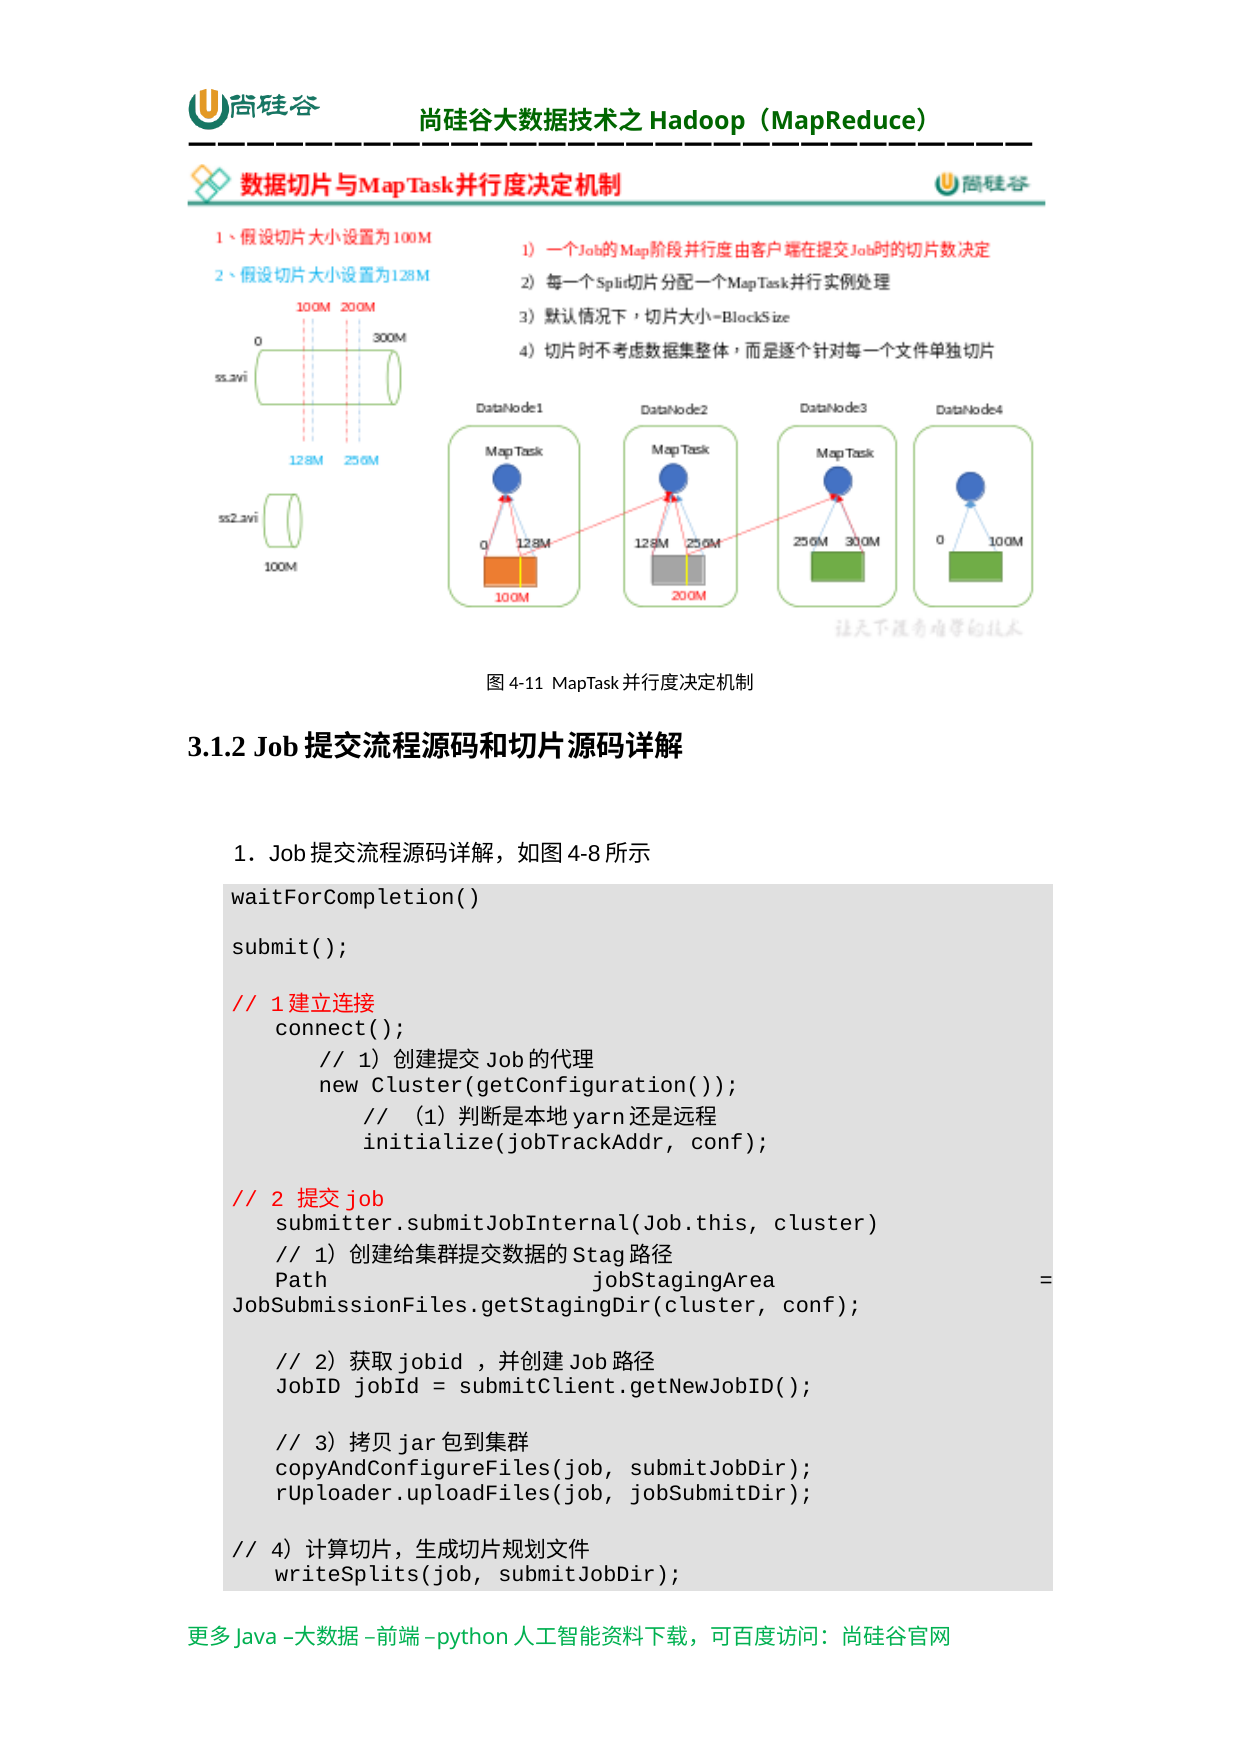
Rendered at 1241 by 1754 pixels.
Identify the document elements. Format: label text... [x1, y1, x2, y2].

text submit(); [223, 936, 1053, 961]
text // 2 提交job [223, 1181, 1053, 1213]
text 1．Job提交流程源码详解，如图4-8所示 [187, 819, 1053, 884]
text connect(); [223, 1017, 1053, 1042]
text // 1）创建提交Job的代理 [223, 1042, 1053, 1074]
text // 1）创建给集群提交数据的Stag路径 [223, 1237, 1053, 1269]
text rUploader.uploadFiles(job, jobSubmitDir); [223, 1482, 1053, 1507]
text initialize(jobTrackAddr, conf); [223, 1131, 1053, 1156]
text submitter.submitJobInternal(Job.this, cluster) [223, 1213, 1053, 1237]
text Path jobStagingArea = JobSubmissionFiles.getStagingDir(cluster, conf); [223, 1269, 1053, 1319]
text // 3）拷贝jar包到集群 [223, 1425, 1053, 1457]
text new Cluster(getConfiguration()); [223, 1074, 1053, 1099]
picture [187, 88, 320, 130]
subtitle 3.1.2 Job提交流程源码和切片源码详解 [187, 711, 1053, 776]
text copyAndConfigureFiles(job, submitJobDir); [223, 1457, 1053, 1482]
text // （1）判断是本地yarn还是远程 [223, 1099, 1053, 1131]
text // 2）获取jobid ，并创建Job路径 [223, 1344, 1053, 1376]
text // 1建立连接 [223, 986, 1053, 1017]
text writeSplits(job, submitJobDir); [223, 1564, 1053, 1591]
text 图4-11 MapTask并行度决定机制 [187, 665, 1053, 697]
text waitForCompletion() [223, 884, 1053, 911]
text // 4）计算切片，生成切片规划文件 [223, 1532, 1053, 1564]
text JobID jobId = submitClient.getNewJobID(); [223, 1376, 1053, 1401]
